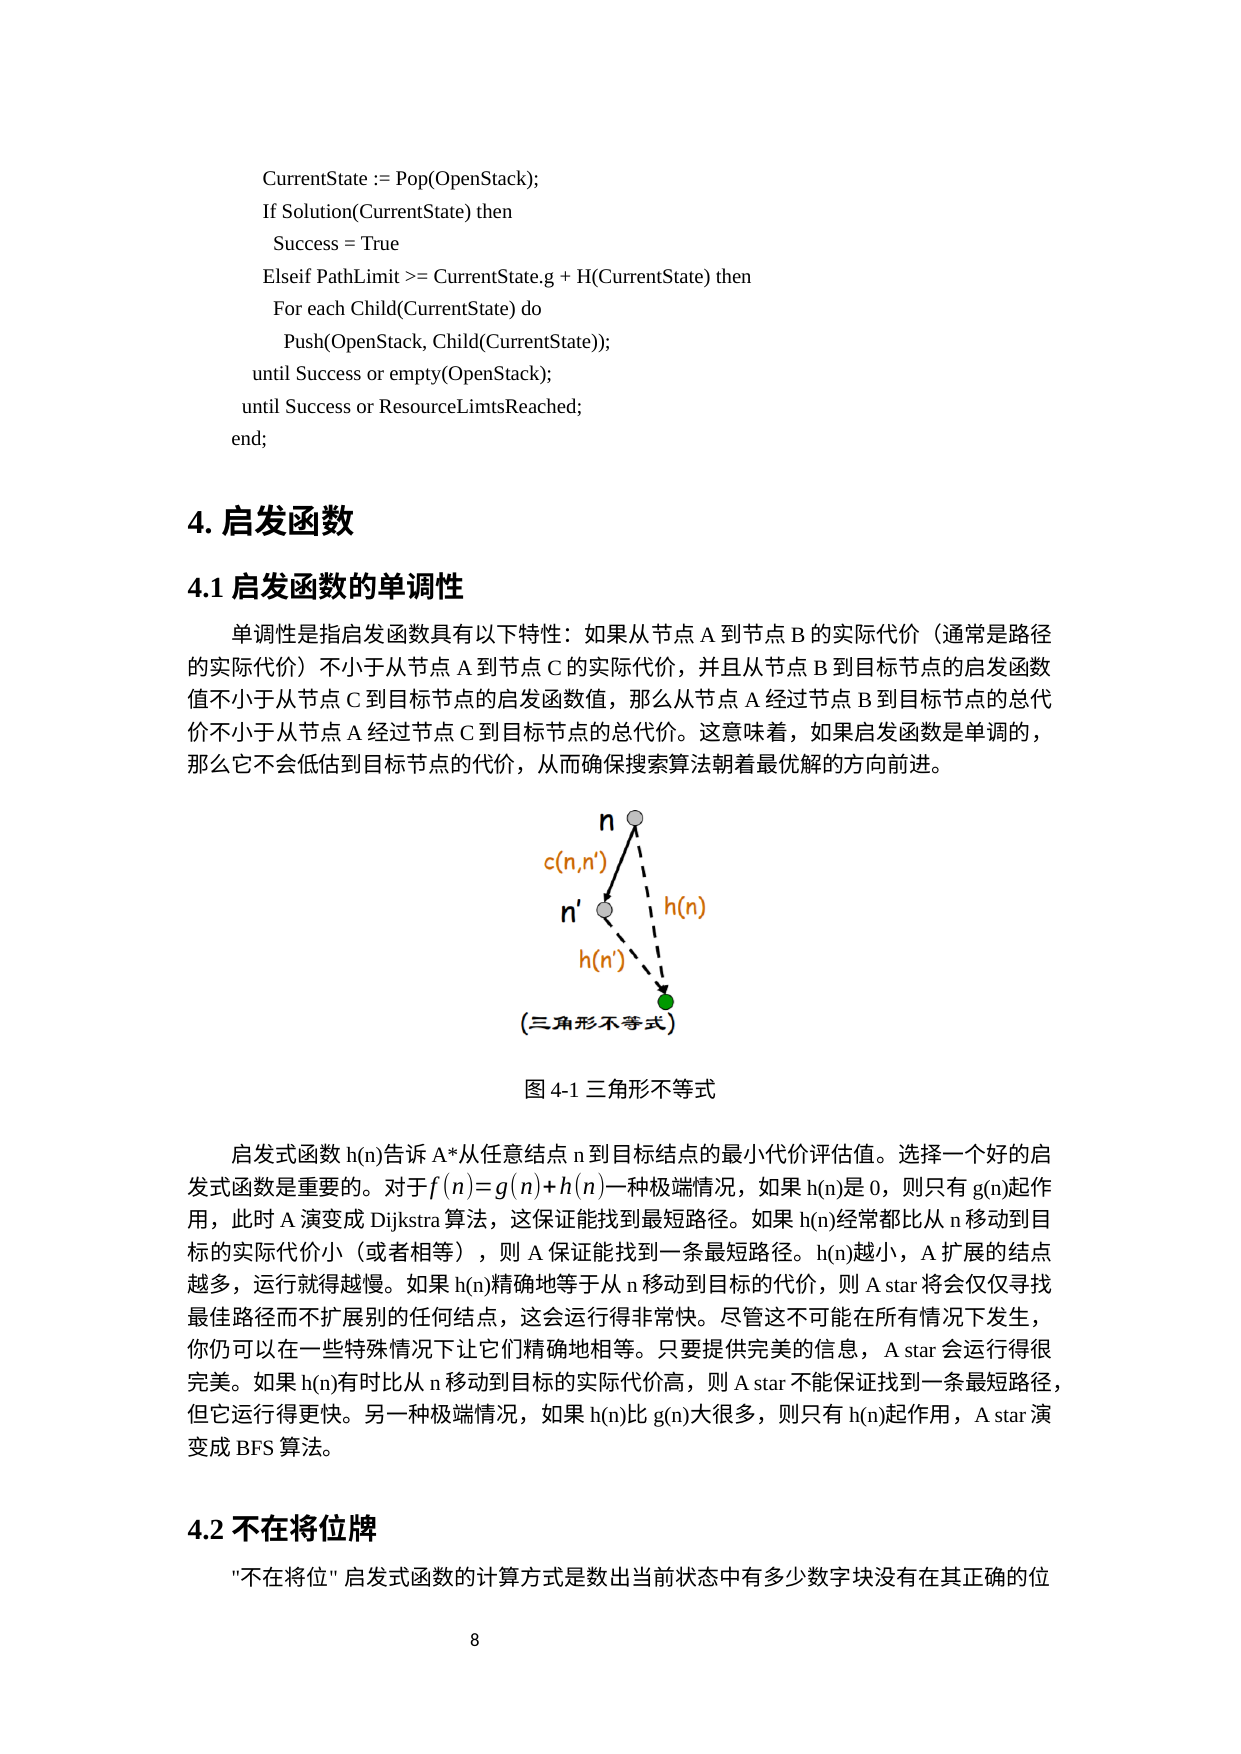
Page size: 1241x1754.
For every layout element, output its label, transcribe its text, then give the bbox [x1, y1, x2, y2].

text until Success or empty(OpenStack); [187, 357, 1053, 389]
list 不在将位牌 [187, 1494, 1053, 1559]
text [187, 1559, 1053, 1592]
picture [506, 779, 734, 1042]
text end; [187, 422, 1053, 454]
text Elseif PathLimit >= CurrentState.g + H(CurrentState) then [187, 259, 1053, 292]
list 图4-1 三角形不等式 [187, 1072, 1053, 1104]
text Success = True [187, 227, 1053, 259]
text If Solution(CurrentState) then [187, 194, 1053, 227]
list 启发式函数h(n)告诉A*从任意结点n到目标结点的最小代价评估值。选择一个好的启发式函数是重要的。对于一种极端情况，如果h(n)是0，则只有g(n)起作用，此时A演变成Dijkstra算法，这保证能找到最短路径。如果h(n)经常都比从n移动到目标的实际代价小（或者相等），则A保证能找到一条最短路径。h(n)越小，A扩展的结点越多，运行就得越慢。如果h(n)精确地等于从n移动到目标的代价，则A star将会仅仅寻找最佳路径而不扩展别的任何结点，这会运行得非常快。尽管这不可能在所有情况下发生，你仍可以在一些特殊情况下让它们精确地相等。只要提供完美的信息，A star会运行得很完美。如果h(n)有时比从n移动到目标的实际代价高，则A star不能保证找到一条最短路径，但它运行得更快。另一种极端情况，如果h(n)比g(n)大很多，则只有h(n)起作用，A star演变成BFS算法。 [187, 1137, 1053, 1462]
text For each Child(CurrentState) do [187, 292, 1053, 324]
list 启发函数的单调性 [187, 552, 1053, 617]
text CurrentState := Pop(OpenStack); [187, 162, 1053, 194]
list 启发函数 [187, 487, 1053, 552]
text until Success or ResourceLimtsReached; [187, 389, 1053, 422]
list 单调性是指启发函数具有以下特性：如果从节点A到节点B的实际代价（通常是路径的实际代价）不小于从节点A到节点C的实际代价，并且从节点B到目标节点的启发函数值不小于从节点C到目标节点的启发函数值，那么从节点A经过节点B到目标节点的总代价不小于从节点A经过节点C到目标节点的总代价。这意味着，如果启发函数是单调的，那么它不会低估到目标节点的代价，从而确保搜索算法朝着最优解的方向前进。 [187, 617, 1053, 779]
text Push(OpenStack, Child(CurrentState)); [187, 324, 1053, 357]
